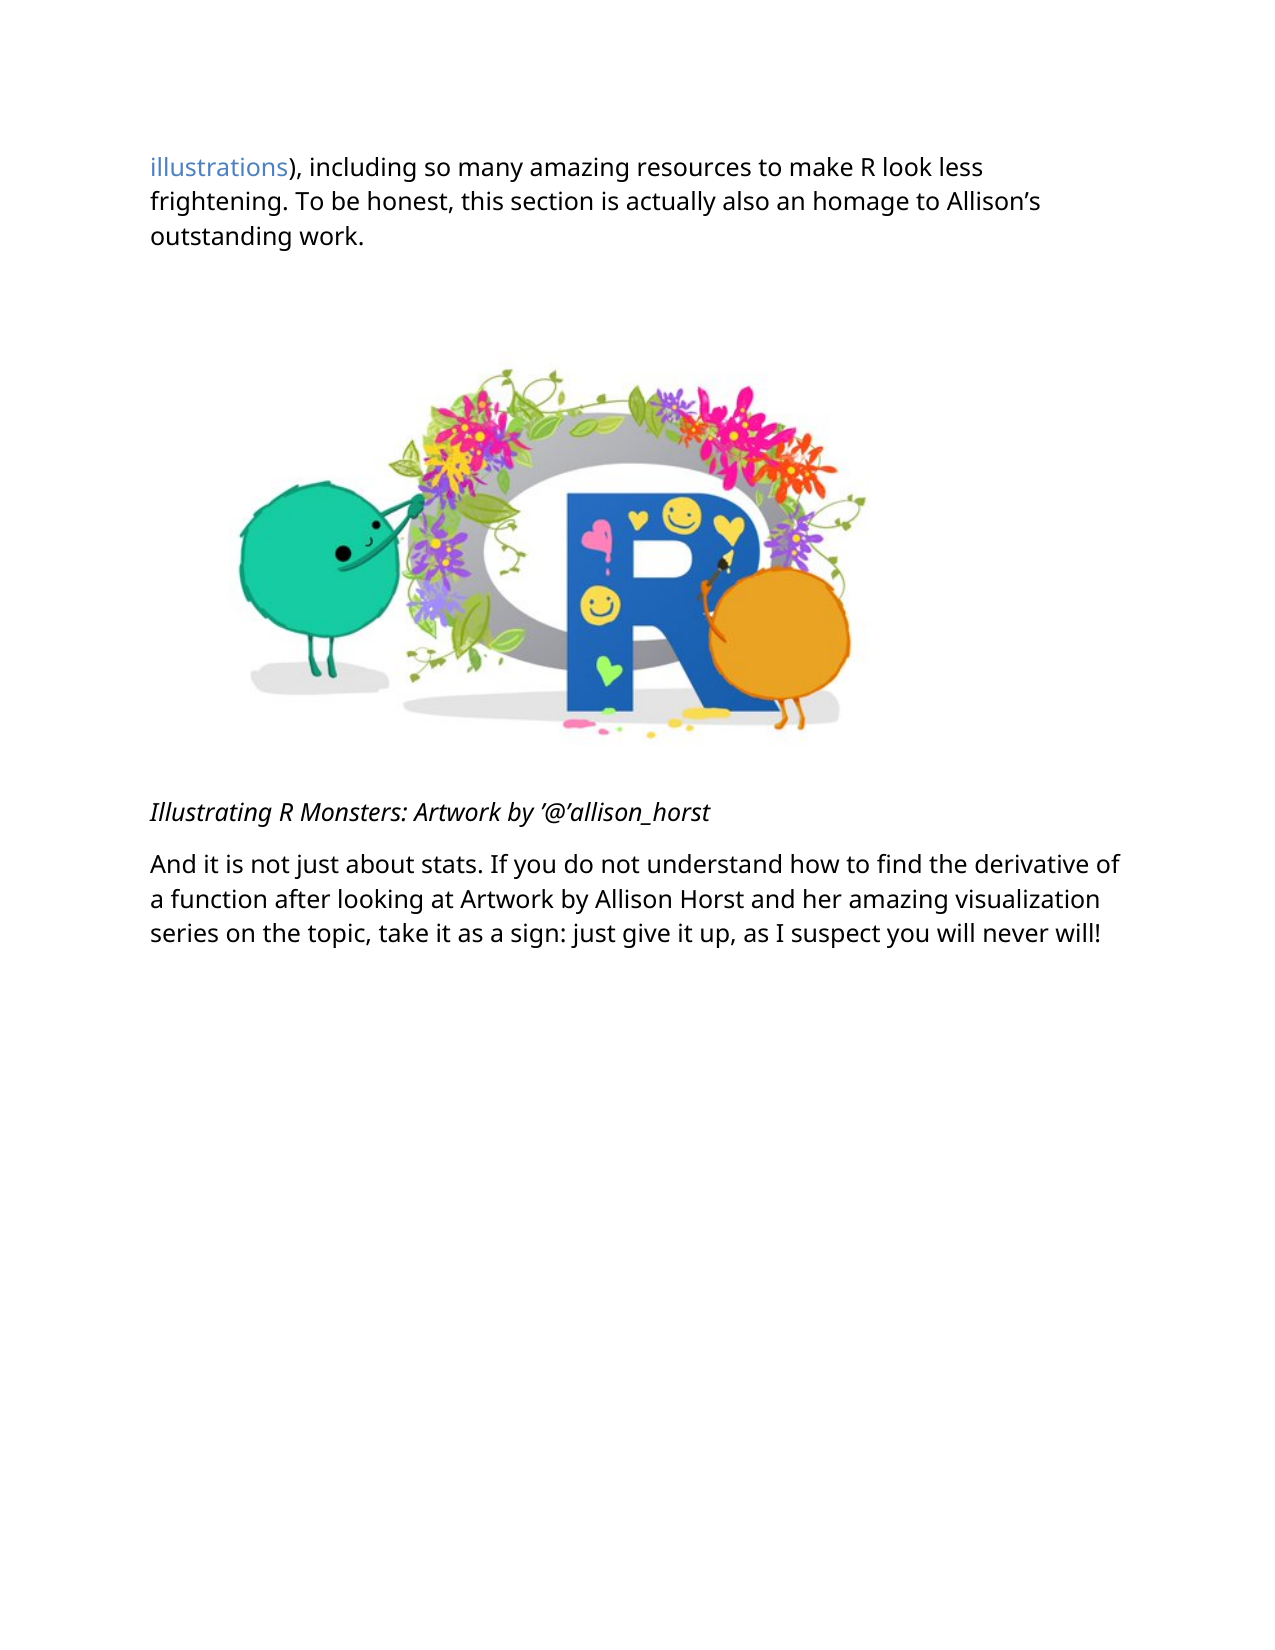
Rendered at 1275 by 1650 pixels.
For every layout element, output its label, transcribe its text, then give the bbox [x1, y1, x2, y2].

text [150, 150, 1125, 252]
text And it is not just about stats. If you do not understand how to find the derivative of a function after looking at Artwork by Allison Horst and her amazing visualization series on the topic, take it as a sign: just give it up, as I suspect you will never will! [150, 847, 1125, 949]
picture [168, 271, 1044, 774]
text Illustrating R Monsters: Artwork by ’@’allison_horst [150, 794, 1125, 828]
